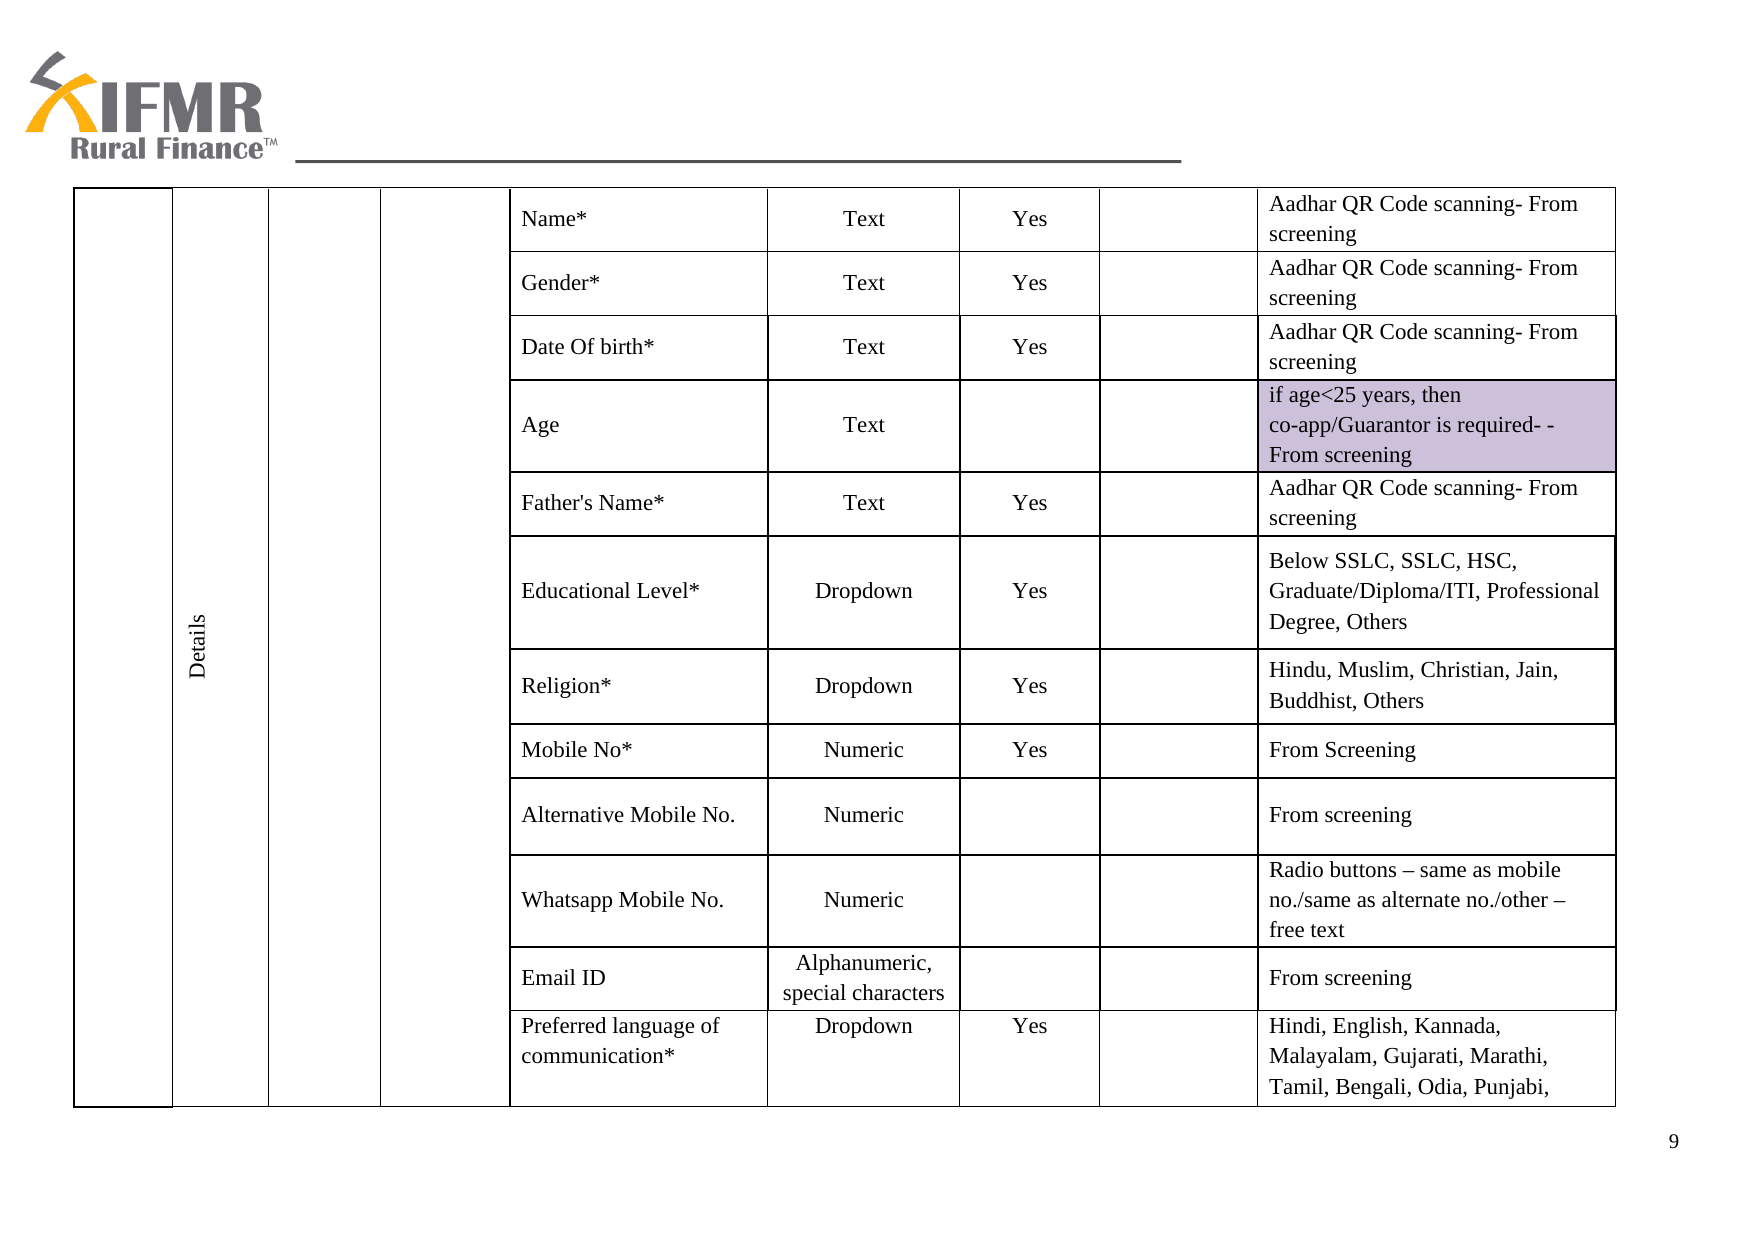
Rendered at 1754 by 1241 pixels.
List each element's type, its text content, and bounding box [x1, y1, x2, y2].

table_cell Text [769, 473, 959, 535]
table_cell Name* [511, 188, 767, 251]
picture [18, 45, 284, 166]
table_cell Dropdown [769, 537, 959, 648]
table_cell Text [769, 316, 959, 379]
table_cell [961, 381, 1099, 471]
table_cell Whatsapp Mobile No. [511, 856, 767, 946]
table_cell Numeric [769, 856, 959, 946]
table_cell Preferred language of communication* [511, 1011, 767, 1106]
table_cell Yes [961, 473, 1099, 535]
table_cell [1101, 856, 1257, 946]
table_cell [1100, 1011, 1257, 1106]
table_cell Dropdown [769, 650, 959, 723]
table_cell Father's Name* [511, 473, 767, 535]
table_cell Numeric [769, 779, 959, 854]
table_cell Yes [961, 725, 1099, 777]
table_cell Yes [961, 316, 1099, 379]
table_cell Hindi, English, Kannada, Malayalam, Gujarati, Marathi, Tamil, Bengali, Odia, Punjabi, Marwari [1258, 1011, 1615, 1106]
table_cell [381, 188, 510, 1106]
table_cell From screening [1259, 948, 1615, 1010]
table_cell [1101, 381, 1257, 471]
table_cell From Screening [1259, 725, 1615, 777]
table_cell [1101, 650, 1257, 723]
table_cell if age<25 years, then co-app/Guarantor is required- - From screening [1259, 381, 1615, 471]
table_cell [961, 948, 1099, 1010]
table_cell Numeric [769, 725, 959, 777]
table_cell Alphanumeric, special characters [769, 948, 959, 1010]
table_cell Educational Level* [511, 537, 767, 648]
table_cell Date Of birth* [511, 316, 767, 379]
table_cell Aadhar QR Code scanning- From screening [1258, 188, 1615, 251]
table_cell Yes [960, 252, 1099, 315]
table_cell Text [769, 381, 959, 471]
table_cell Mobile No* [511, 725, 767, 777]
table_cell Aadhar QR Code scanning- From screening [1259, 473, 1615, 535]
table_cell [1101, 316, 1257, 379]
table_cell Text [768, 252, 959, 315]
table_cell Alternative Mobile No. [511, 779, 767, 854]
table_cell [1100, 252, 1257, 315]
table_cell Email ID [511, 948, 767, 1010]
table_cell Hindu, Muslim, Christian, Jain, Buddhist, Others [1259, 650, 1614, 723]
table_cell Yes [961, 650, 1099, 723]
table_cell Yes [961, 537, 1099, 648]
table_cell Aadhar QR Code scanning- From screening [1259, 316, 1615, 379]
table_cell Dropdown [768, 1011, 959, 1106]
table_cell Yes [960, 188, 1099, 251]
table_cell Text [768, 188, 959, 251]
table_cell Age [511, 381, 767, 471]
table_cell [961, 779, 1099, 854]
table_cell Below SSLC, SSLC, HSC, Graduate/Diploma/ITI, Professional Degree, Others [1259, 537, 1614, 648]
table_cell [1101, 473, 1257, 535]
table_cell Religion* [511, 650, 767, 723]
table_cell Radio buttons – same as mobile no./same as alternate no./other – free text [1259, 856, 1615, 946]
table_cell Applicant Details [173, 188, 268, 1106]
table_cell [1100, 188, 1257, 251]
table_cell Yes [960, 1011, 1099, 1106]
table_cell [1101, 537, 1257, 648]
table_cell Aadhar QR Code scanning- From screening [1258, 252, 1615, 315]
table_cell [1101, 725, 1257, 777]
table_cell [269, 188, 380, 1106]
table_cell [1101, 948, 1257, 1010]
table_cell From screening [1259, 779, 1615, 854]
table_cell [961, 856, 1099, 946]
table_cell Gender* [511, 252, 767, 315]
table_cell [1101, 779, 1257, 854]
